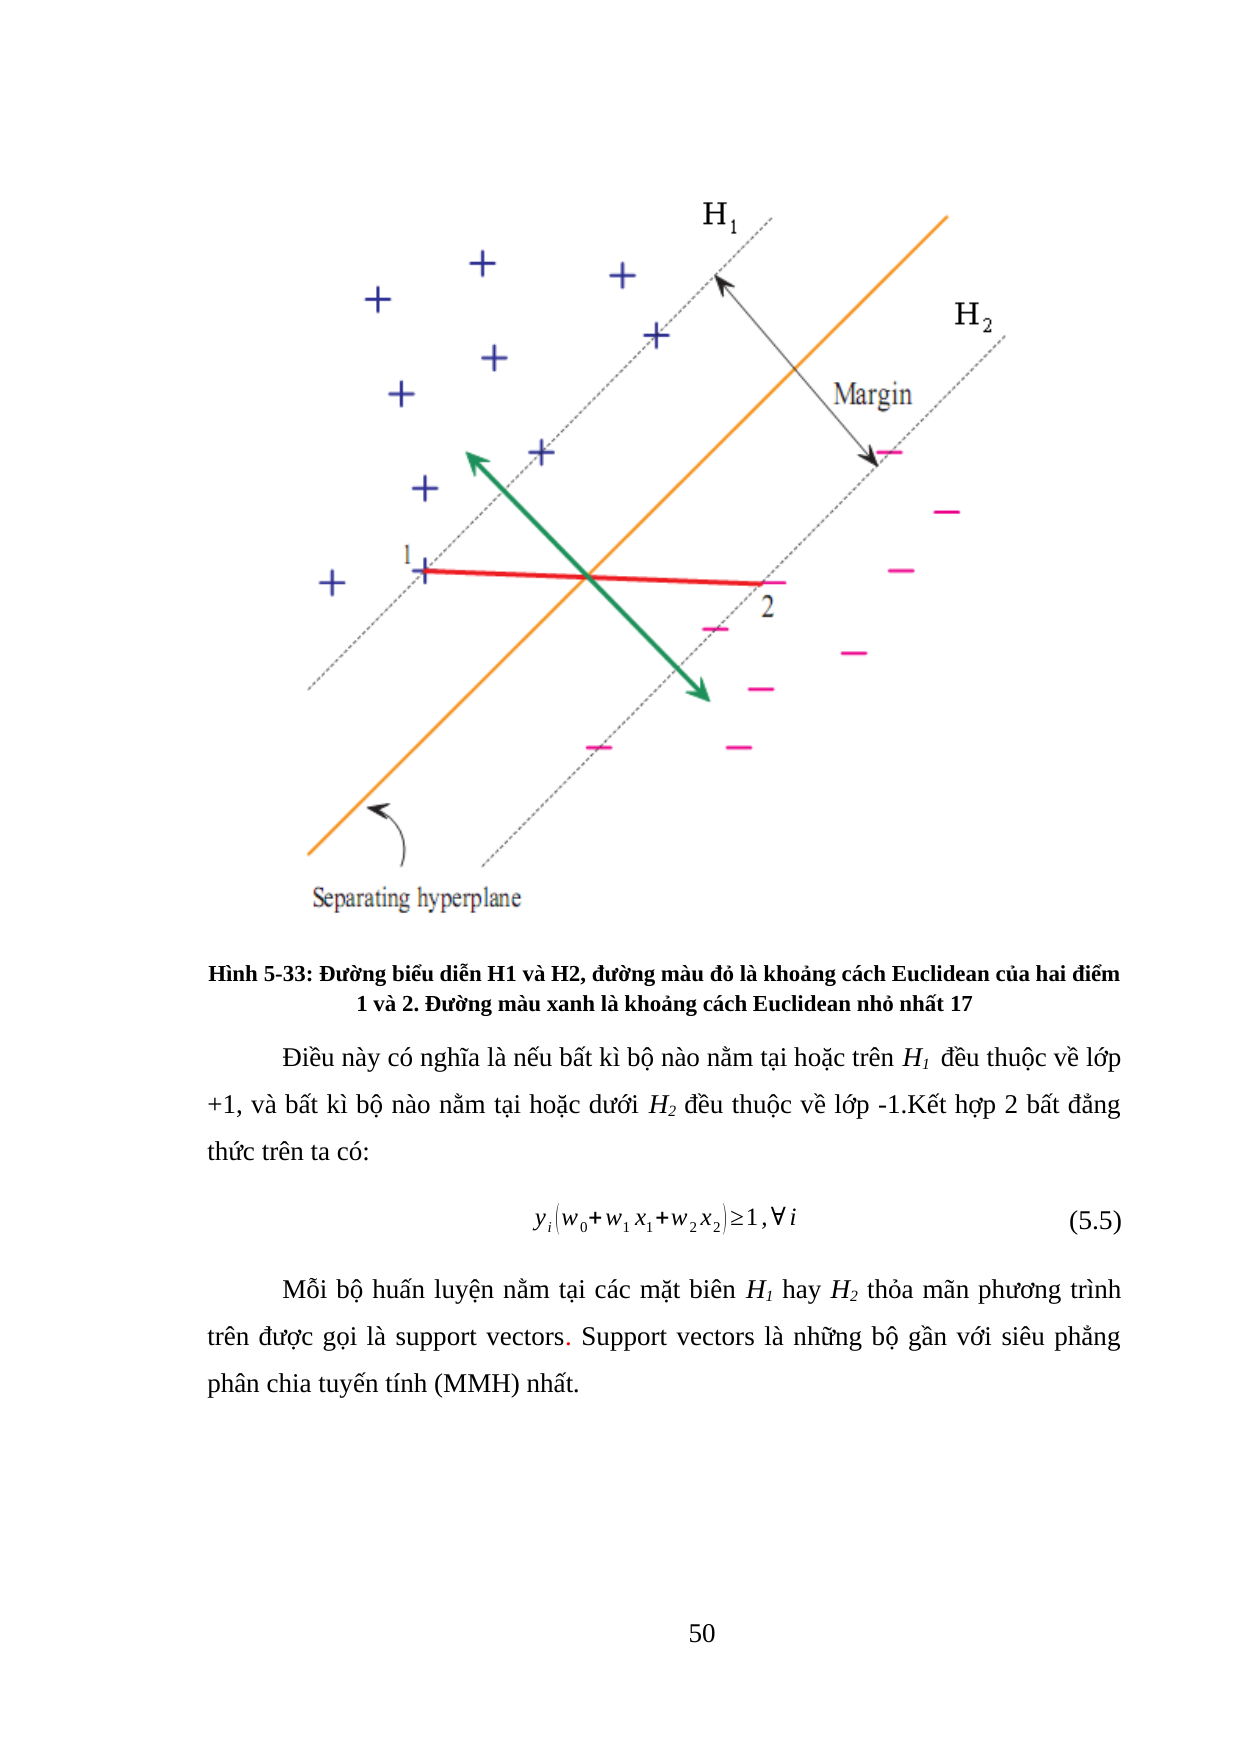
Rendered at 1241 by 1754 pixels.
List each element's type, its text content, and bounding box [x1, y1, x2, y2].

text Mỗi bộ huấn luyện nằm tại các mặt biên H1 hay H2 thỏa mãn phương trình trên được gọi là support vectors. Support vectors là những bộ gần với siêu phẳng phân chia tuyến tính (MMH) nhất. [207, 1273, 1122, 1398]
text (5.5) [207, 1202, 1122, 1237]
text Hình -: Đường biểu diễn H1 và H2, đường màu đỏ là khoảng cách Euclidean của hai điểm 1 và 2. Đường màu xanh là khoảng cách Euclidean nhỏ nhất [207, 960, 1122, 1017]
picture [300, 177, 1029, 924]
text Điều này có nghĩa là nếu bất kì bộ nào nằm tại hoặc trên H1 đều thuộc về lớp +1, và bất kì bộ nào nằm tại hoặc dưới H2 đều thuộc về lớp -1.Kết hợp 2 bất đẳng thức trên ta có: [207, 1041, 1122, 1166]
